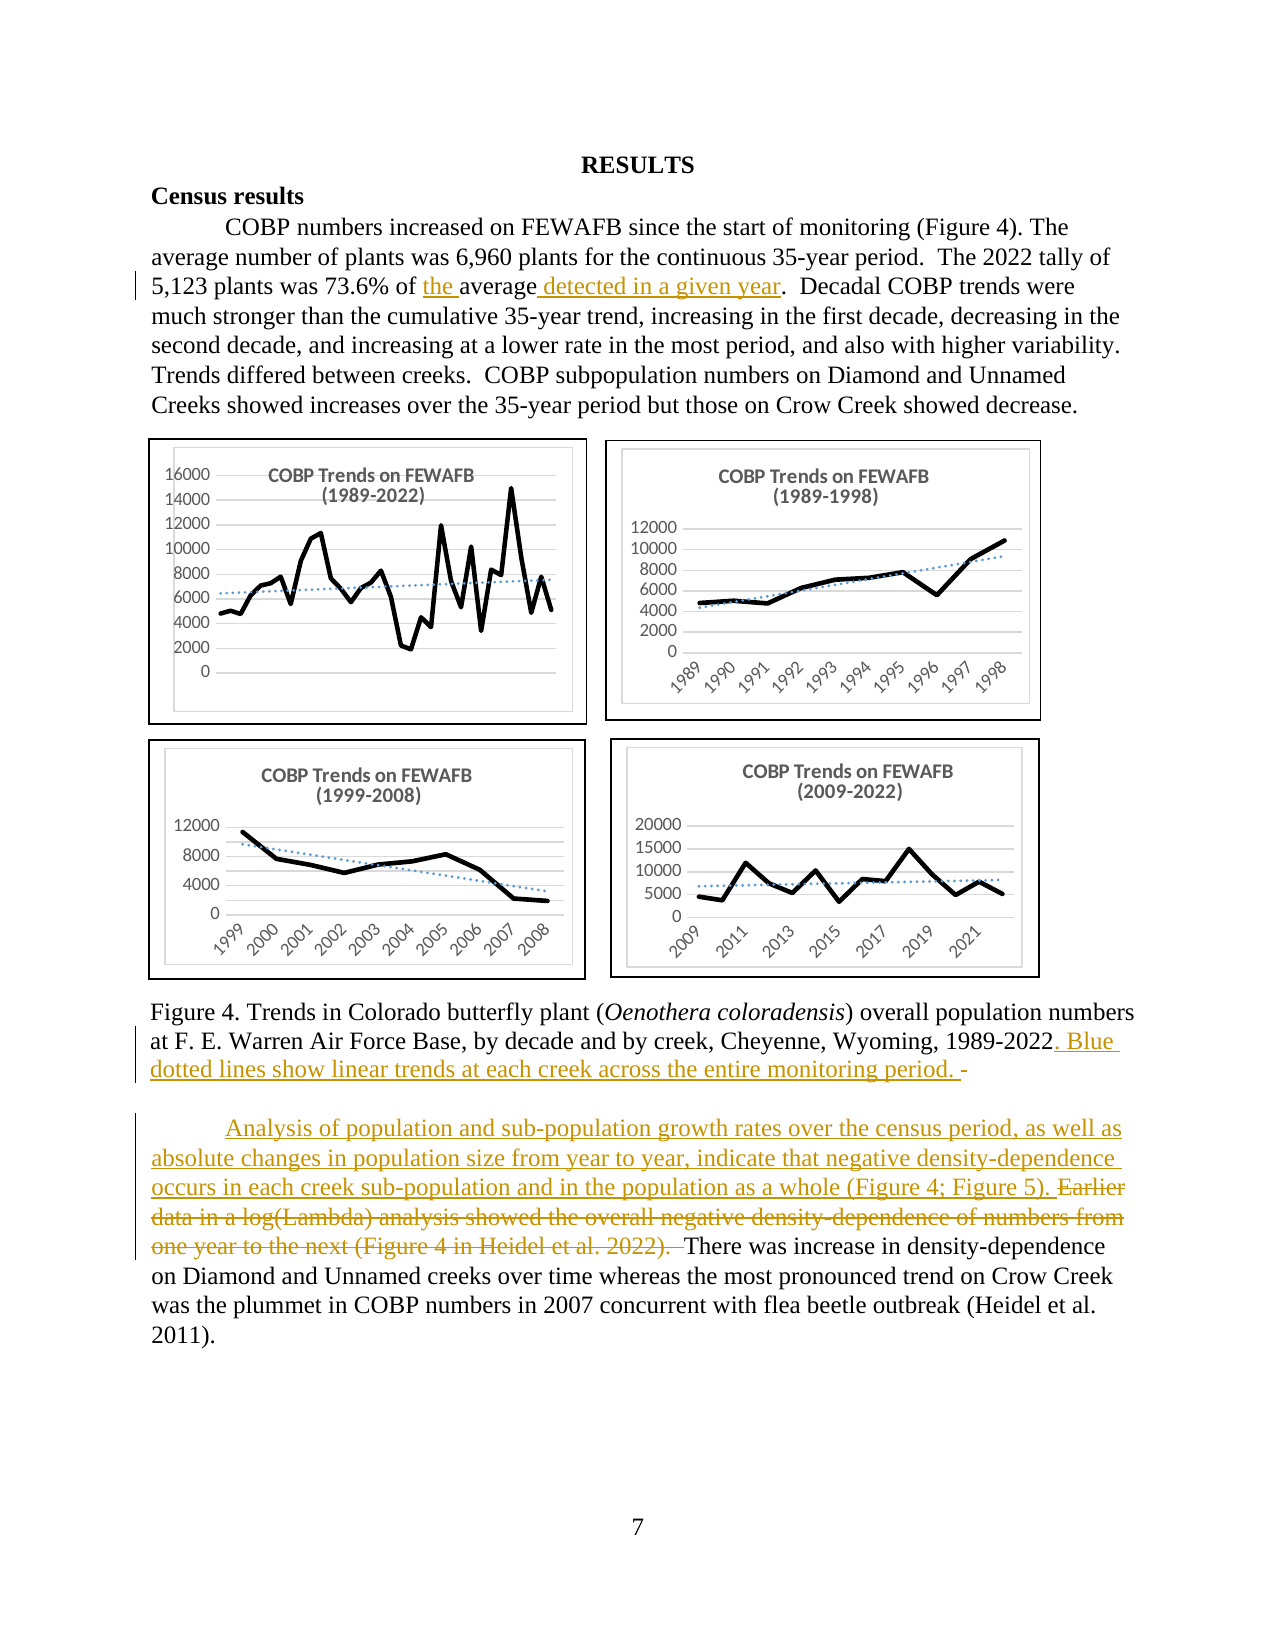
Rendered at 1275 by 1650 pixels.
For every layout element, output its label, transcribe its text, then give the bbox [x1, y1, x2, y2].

text There was increase in density-dependence on Diamond and Unnamed creeks over time whereas the most pronounced trend on Crow Creek was the plummet in COBP numbers in 2007 concurrent with flea beetle outbreak (Heidel et al. 2011). [150, 1113, 1125, 1349]
subtitle RESULTS [151, 150, 1125, 179]
subtitle Census results [151, 181, 1125, 210]
text Figure 4. Trends in Colorado butterfly plant (Oenothera coloradensis) overall population numbers at F. E. Warren Air Force Base, by decade and by creek, Cheyenne, Wyoming, 1989-2022 [150, 997, 1147, 1083]
text COBP numbers increased on FEWAFB since the start of monitoring (Figure 4). The average number of plants was 6,960 plants for the continuous 35-year period. The 2022 tally of 5,123 plants was 73.6% of average. Decadal COBP trends were much stronger than the cumulative 35-year trend, increasing in the first decade, decreasing in the second decade, and increasing at a lower rate in the most period, and also with higher variability. Trends differed between creeks. COBP subpopulation numbers on Diamond and Unnamed Creeks showed increases over the 35-year period but those on Crow Creek showed decrease. [150, 212, 1125, 418]
